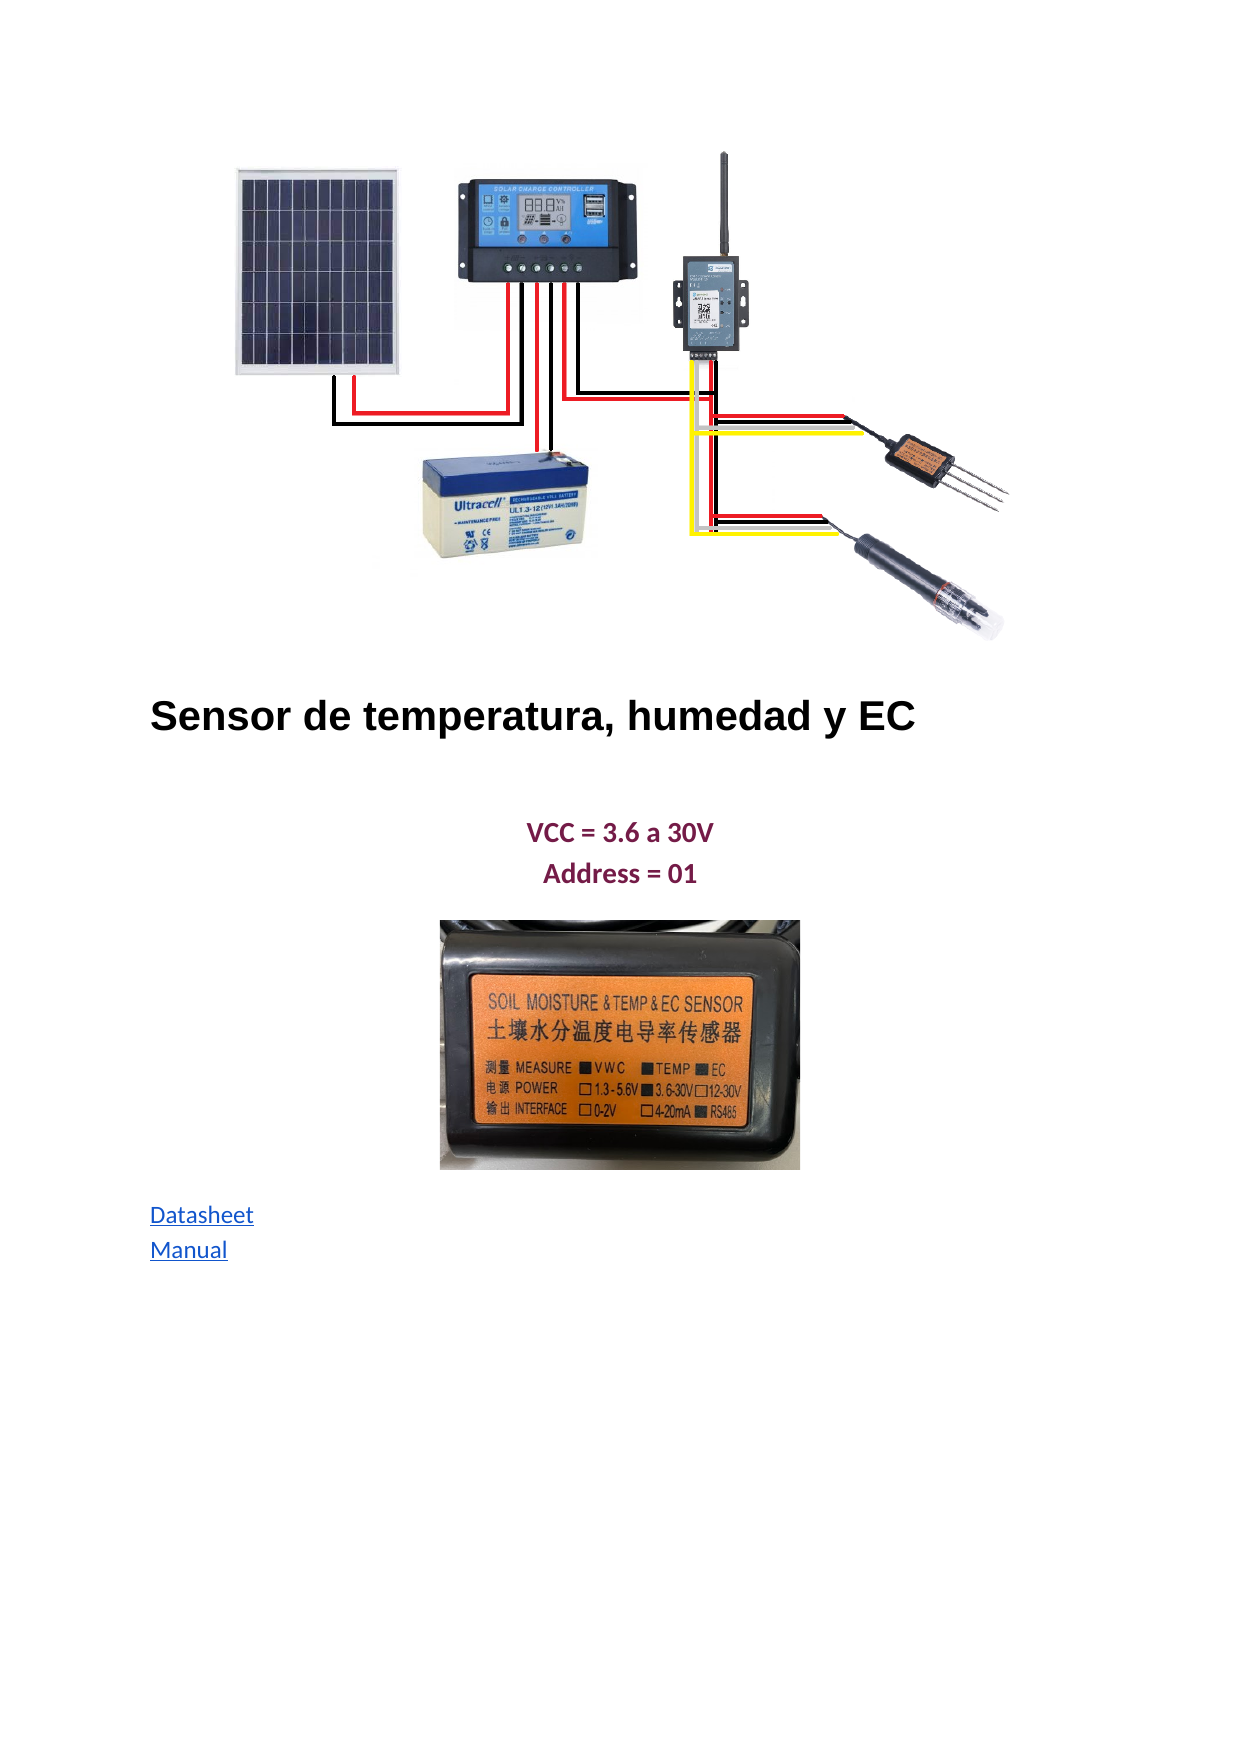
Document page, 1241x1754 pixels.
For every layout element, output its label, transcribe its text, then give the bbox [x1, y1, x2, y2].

picture [227, 150, 1013, 646]
subtitle Sensor de temperatura, humedad y EC [150, 691, 1090, 739]
text Datasheet Manual [150, 1199, 1090, 1264]
picture [439, 920, 801, 1170]
text VCC = 3.6 a 30V Address = 01 [150, 814, 1090, 891]
